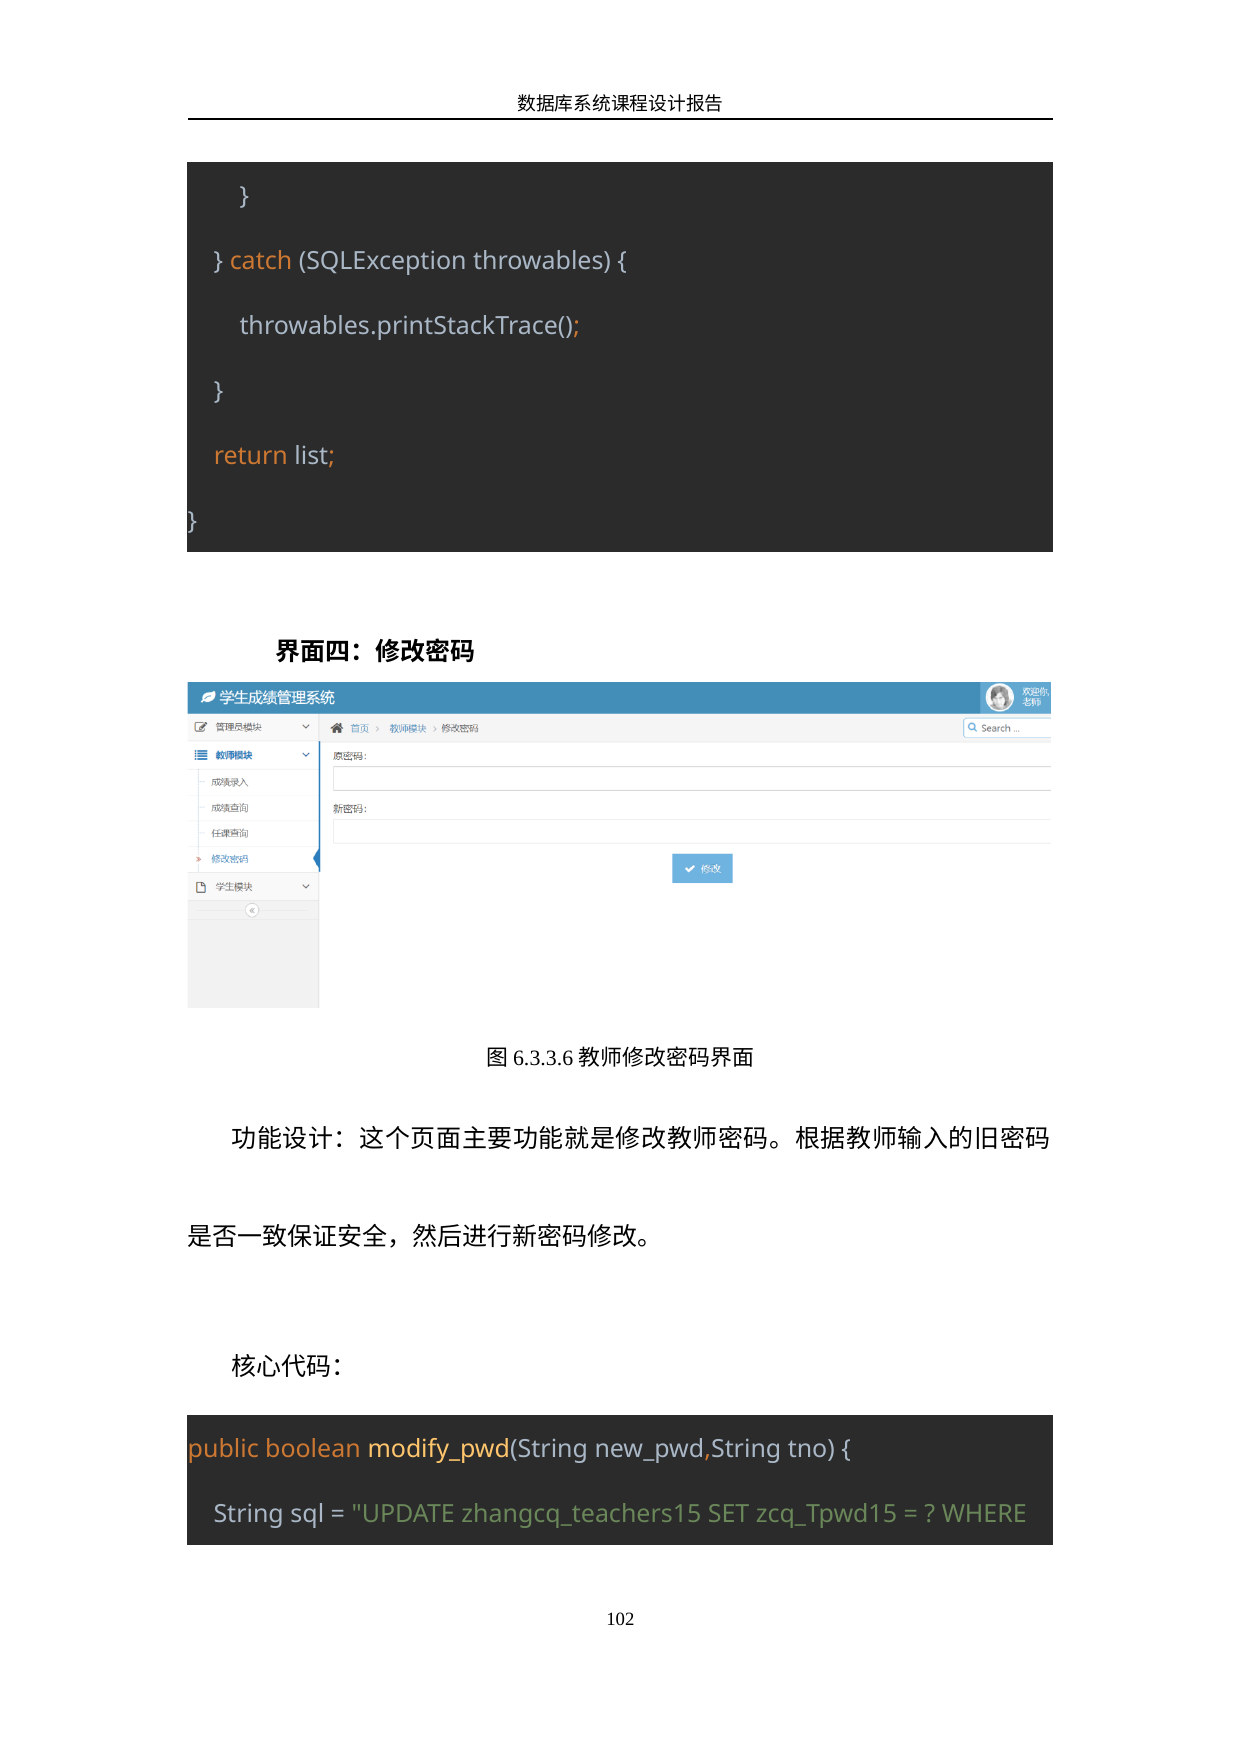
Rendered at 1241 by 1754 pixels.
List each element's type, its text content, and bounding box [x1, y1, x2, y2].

text 图6.3.3.6 教师修改密码界面 [187, 1039, 1053, 1072]
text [187, 1415, 1053, 1545]
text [187, 162, 1053, 552]
text 界面四：修改密码 [231, 617, 1053, 682]
picture [187, 682, 1051, 1008]
text 功能设计：这个页面主要功能就是修改教师密码。根据教师输入的旧密码是否一致保证安全，然后进行新密码修改。 [187, 1104, 1053, 1267]
text 核心代码： [187, 1332, 1053, 1397]
